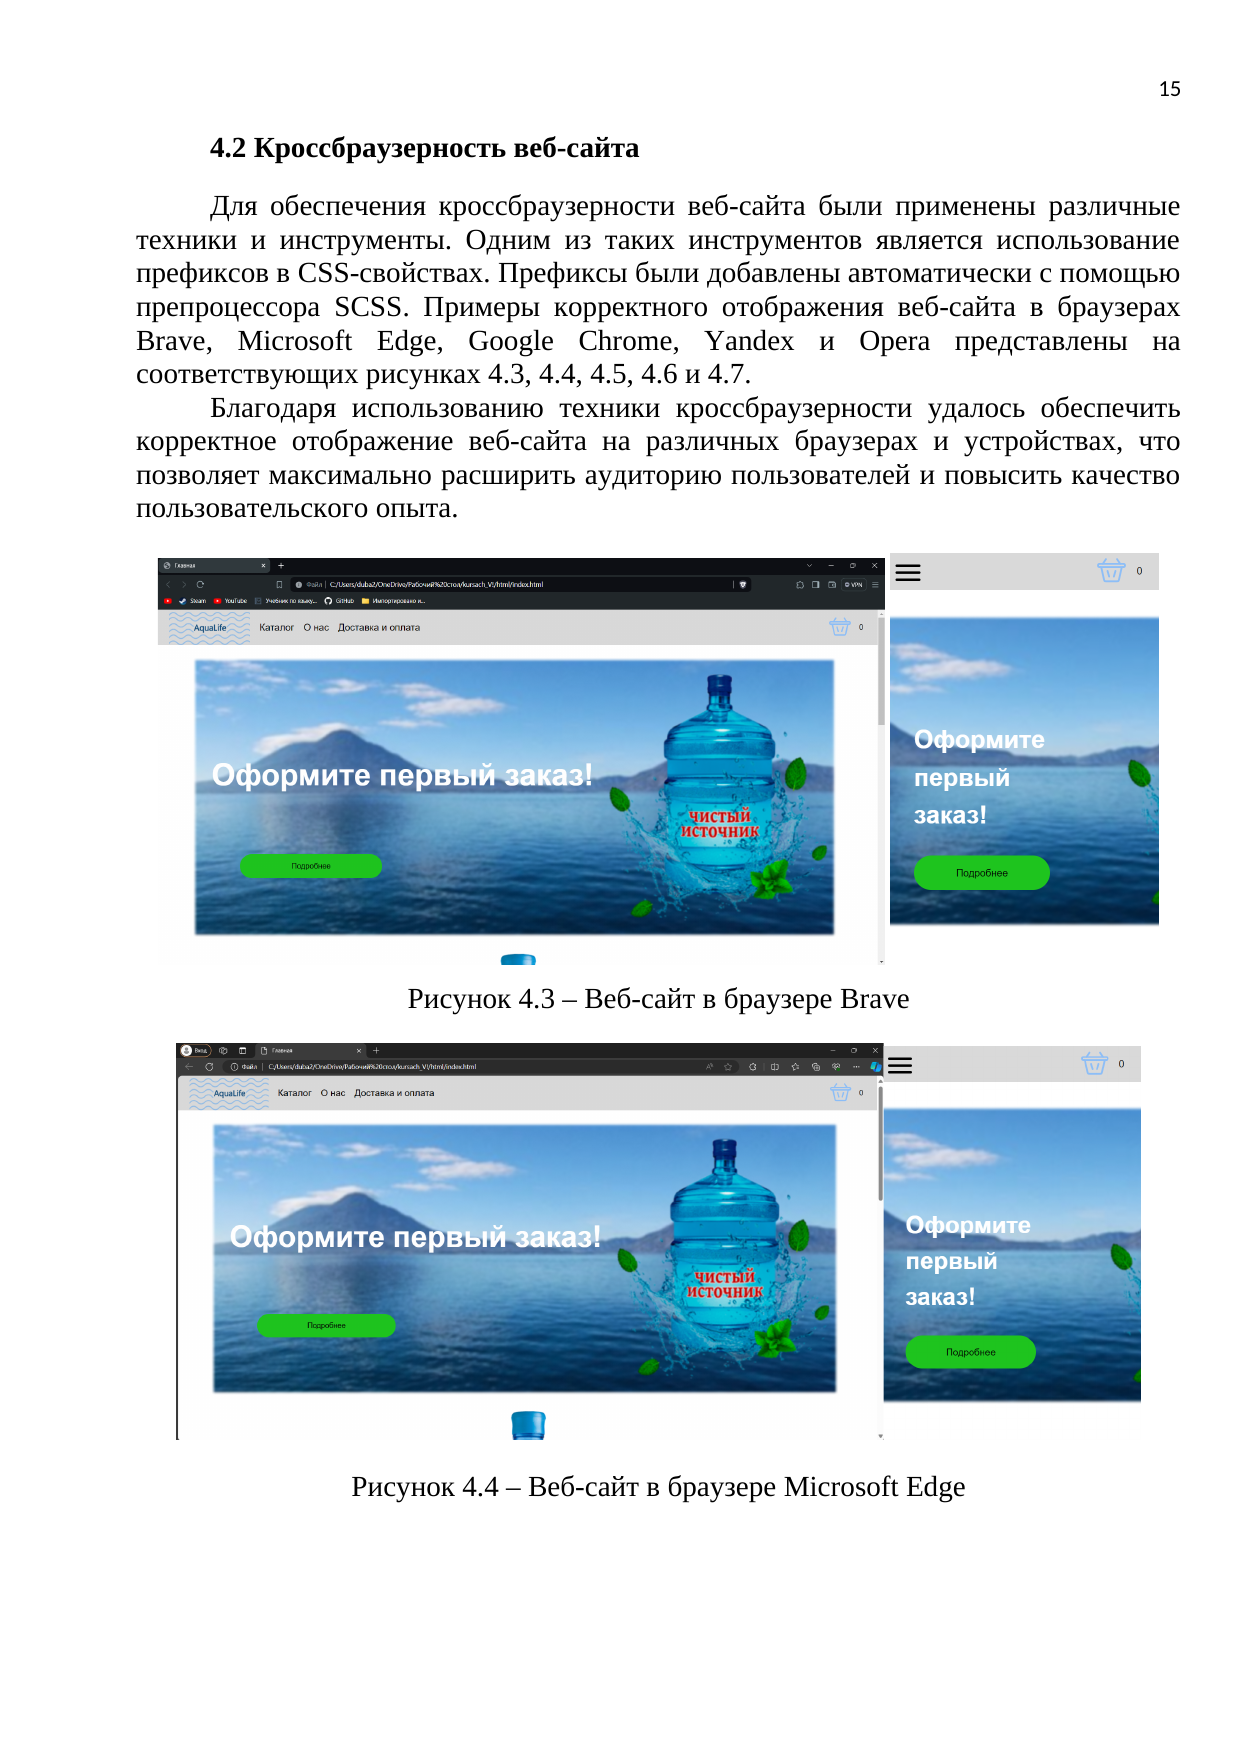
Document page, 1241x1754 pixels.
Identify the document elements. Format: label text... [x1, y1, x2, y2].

text Благодаря использованию техники кроссбраузерности удалось обеспечить корректное отображение веб-сайта на различных браузерах и устройствах, что позволяет максимально расширить аудиторию пользователей и повысить качество пользовательского опыта. [136, 390, 1181, 524]
picture [157, 558, 885, 965]
text 4.2 Кроссбраузерность веб-сайта [136, 130, 1181, 163]
picture [890, 553, 1159, 965]
text Для обеспечения кроссбраузерности веб-сайта были применены различные техники и инструменты. Одним из таких инструментов является использование префиксов в CSS-свойствах. Префиксы были добавлены автоматически с помощью препроцессора SCSS. Примеры корректного отображения веб-сайта в браузерах Brave, Microsoft Edge, Google Chrome, Yandex и Opera представлены на соответствующих рисунках 4.3, 4.4, 4.5, 4.6 и 4.7. [136, 188, 1181, 390]
text Рисунок 4.3 – Веб-сайт в браузере Brave [136, 981, 1181, 1015]
picture [176, 1043, 1141, 1440]
text Рисунок 4.4 – Веб-сайт в браузере Microsoft Edge [136, 1469, 1181, 1503]
